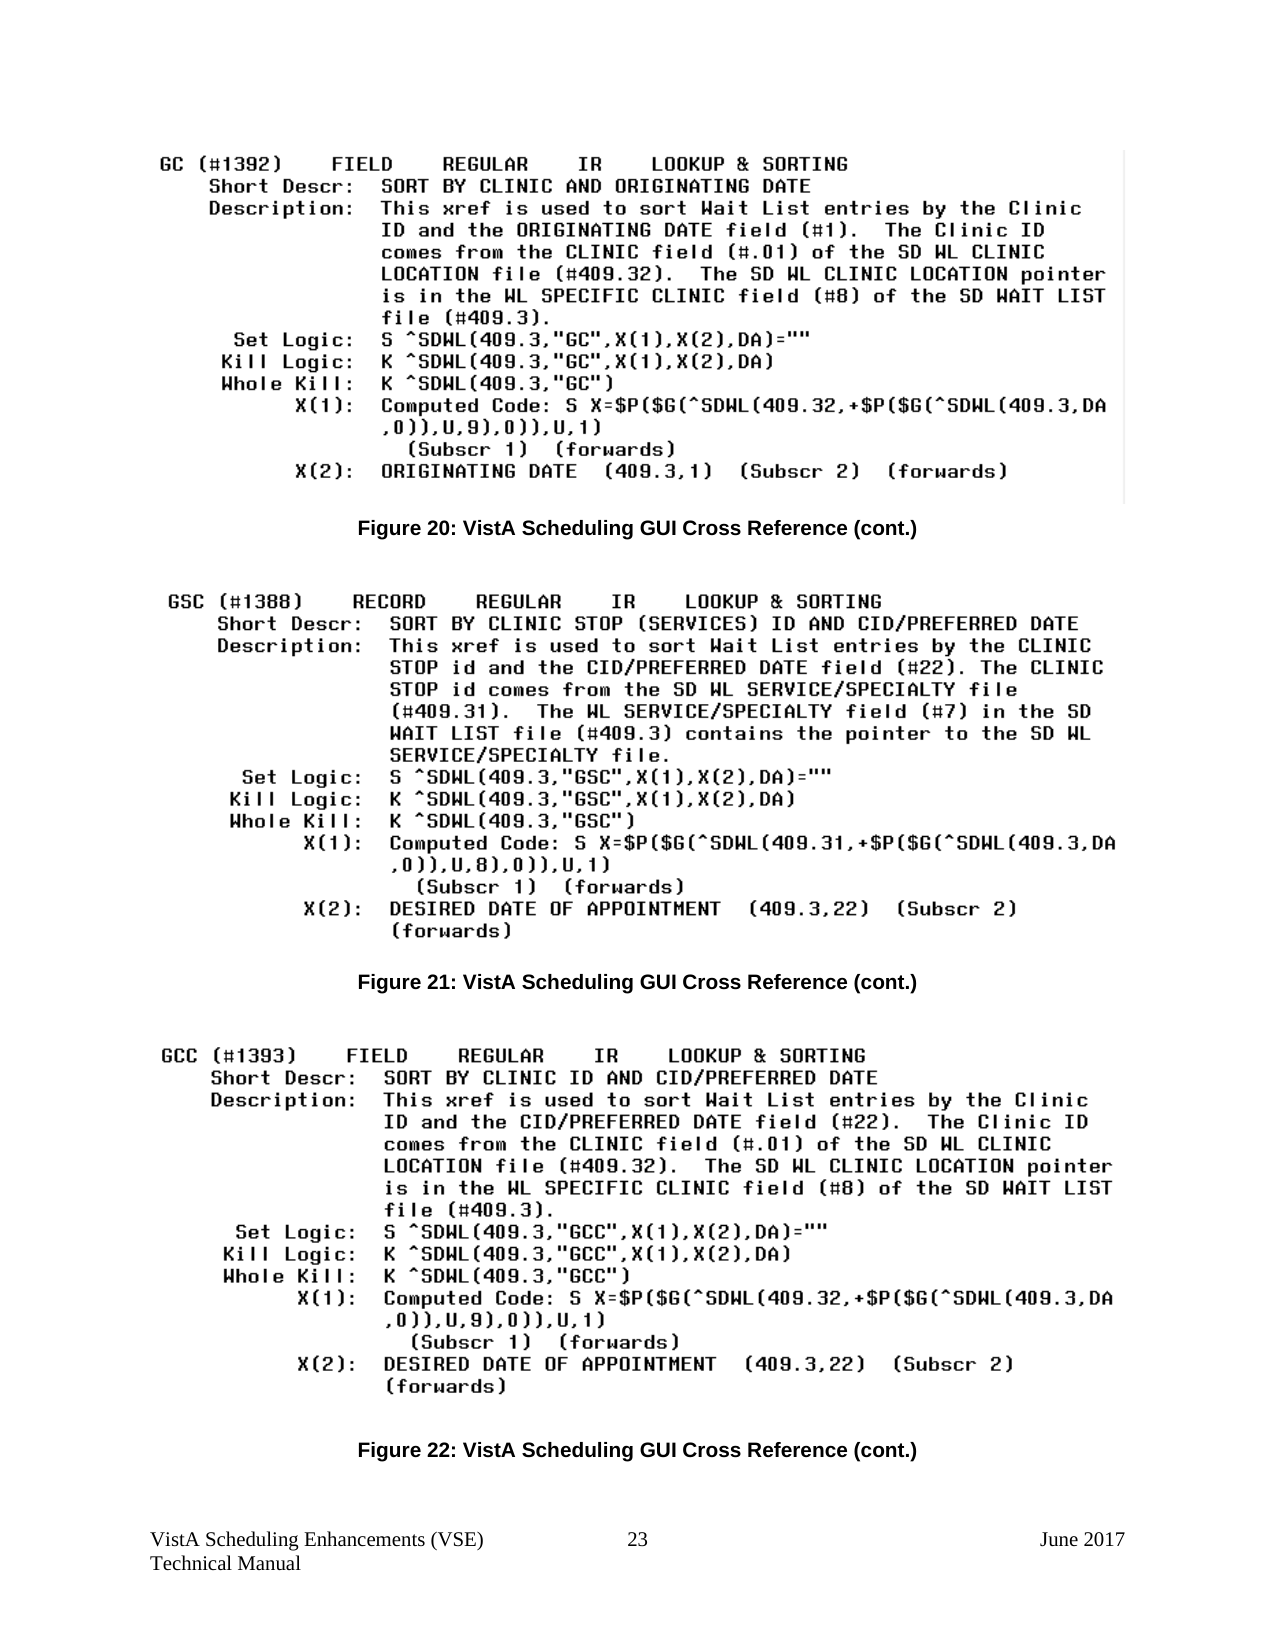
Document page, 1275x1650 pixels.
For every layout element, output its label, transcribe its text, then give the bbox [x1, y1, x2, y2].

picture [150, 581, 1125, 958]
picture [150, 1035, 1125, 1426]
picture [150, 150, 1125, 504]
